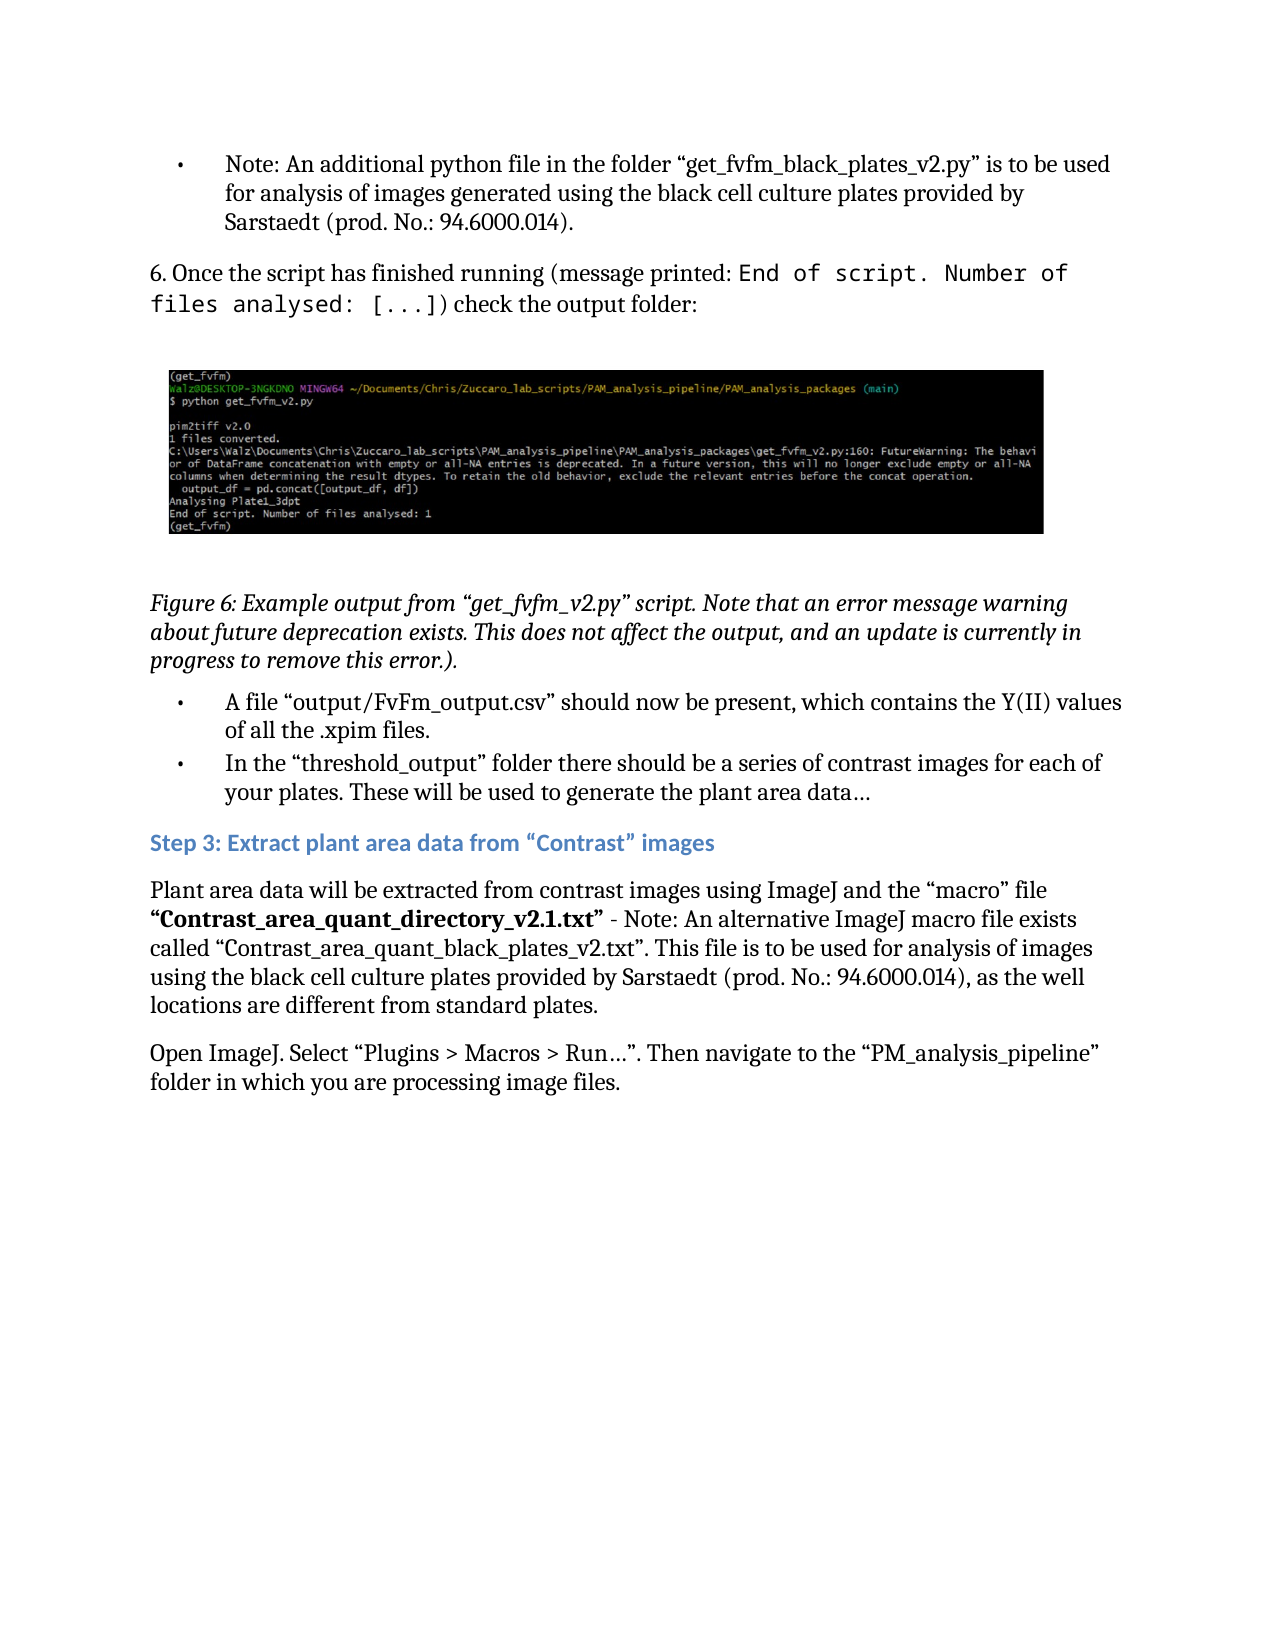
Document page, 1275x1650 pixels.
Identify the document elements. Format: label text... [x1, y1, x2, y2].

subtitle Step 3: Extract plant area data from “Contrast” images [150, 827, 1125, 858]
list In the “threshold_output” folder there should be a series of contrast images for each of your plates. These will be used to generate the plant area data… [175, 749, 1125, 806]
picture [168, 338, 1044, 568]
list A file “output/FvFm_output.csv” should now be present, which contains the Y(II) values of all the .xpim files. [175, 688, 1125, 745]
text 6. Once the script has finished running (message printed: End of script. Number of files analysed: [...]) check the output folder: [150, 257, 1125, 319]
text Plant area data will be extracted from contrast images using ImageJ and the “macro” file “Contrast_area_quant_directory_v2.1.txt” - Note: An alternative ImageJ macro file exists called “Contrast_area_quant_black_plates_v2.txt”. This file is to be used for analysis of images using the black cell culture plates provided by Sarstaedt (prod. No.: 94.6000.014), as the well locations are different from standard plates. [150, 876, 1125, 1020]
text Open ImageJ. Select “Plugins > Macros > Run…”. Then navigate to the “PM_analysis_pipeline” folder in which you are processing image files. [150, 1039, 1125, 1096]
list Note: An additional python file in the folder “get_fvfm_black_plates_v2.py” is to be used for analysis of images generated using the black cell culture plates provided by Sarstaedt (prod. No.: 94.6000.014). [175, 150, 1125, 236]
text Figure 6: Example output from “get_fvfm_v2.py” script. Note that an error message warning about future deprecation exists. This does not affect the output, and an update is currently in progress to remove this error.). [150, 589, 1125, 675]
